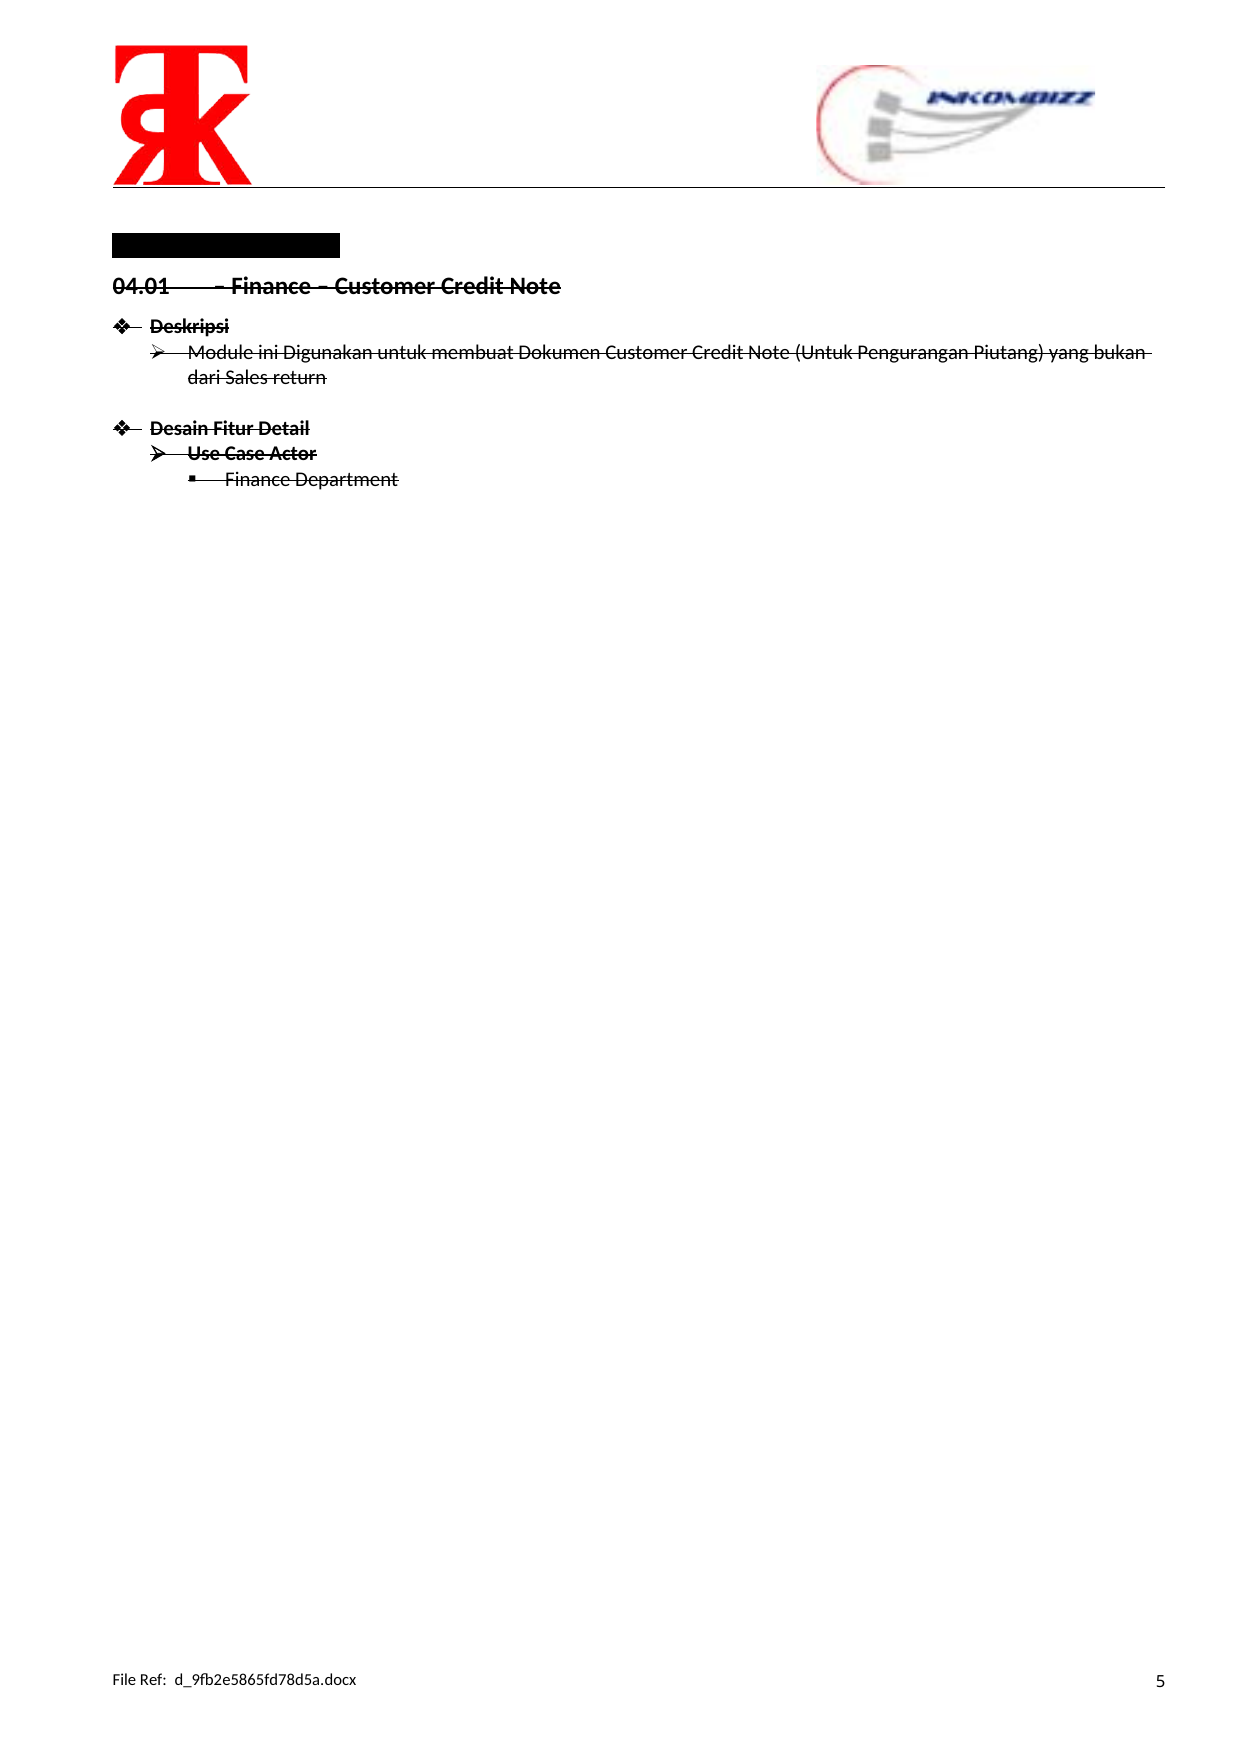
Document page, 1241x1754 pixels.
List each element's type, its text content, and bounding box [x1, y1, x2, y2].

list Deskripsi [112, 313, 1165, 339]
list Use Case Actor [150, 441, 1165, 466]
list Desain Fitur Detail [112, 415, 1165, 441]
list Finance Department [187, 466, 1165, 491]
list Module ini Digunakan untuk membuat Dokumen Customer Credit Note (Untuk Pengurangan Piutang) yang bukan dari Sales return [150, 339, 1165, 390]
subtitle – Finance – Customer Credit Note [112, 271, 1165, 301]
picture [816, 65, 1096, 185]
picture [112, 45, 253, 185]
